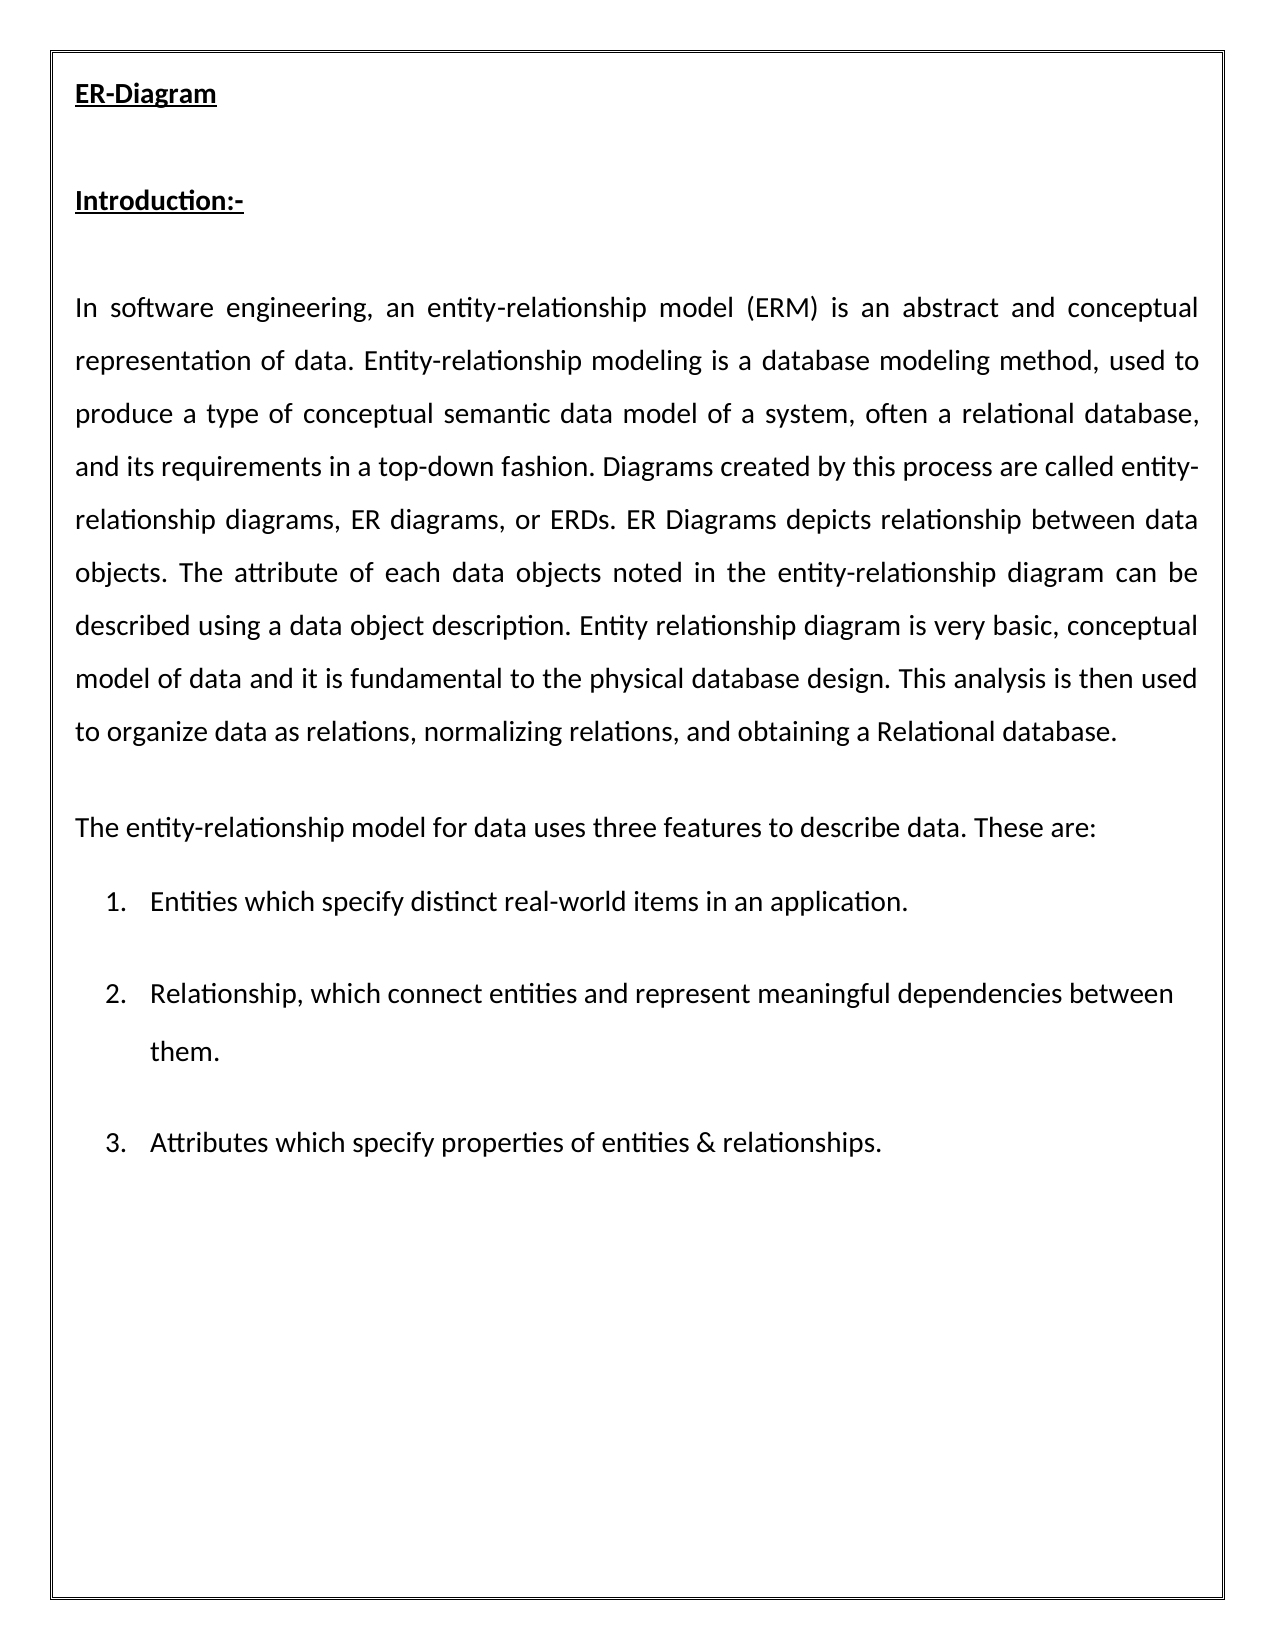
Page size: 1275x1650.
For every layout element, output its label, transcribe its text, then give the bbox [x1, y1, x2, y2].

list Relationship, which connect entities and represent meaningful dependencies between them. [105, 975, 1200, 1069]
text In software engineering, an entity-relationship model (ERM) is an abstract and conceptual representation of data. Entity-relationship modeling is a database modeling method, used to produce a type of conceptual semantic data model of a system, often a relational database, and its requirements in a top-down fashion. Diagrams created by this process are called entity-relationship diagrams, ER diagrams, or ERDs. ER Diagrams depicts relationship between data objects. The attribute of each data objects noted in the entity-relationship diagram can be described using a data object description. Entity relationship diagram is very basic, conceptual model of data and it is fundamental to the physical database design. This analysis is then used to organize data as relations, normalizing relations, and obtaining a Relational database. [75, 289, 1200, 748]
text The entity-relationship model for data uses three features to describe data. These are: [75, 809, 1200, 844]
text Introduction:- [75, 182, 1200, 217]
list Attributes which specify properties of entities & relationships. [105, 1124, 1200, 1160]
text ER-Diagram [75, 75, 1200, 111]
list Entities which specify distinct real-world items in an application. [105, 883, 1200, 919]
